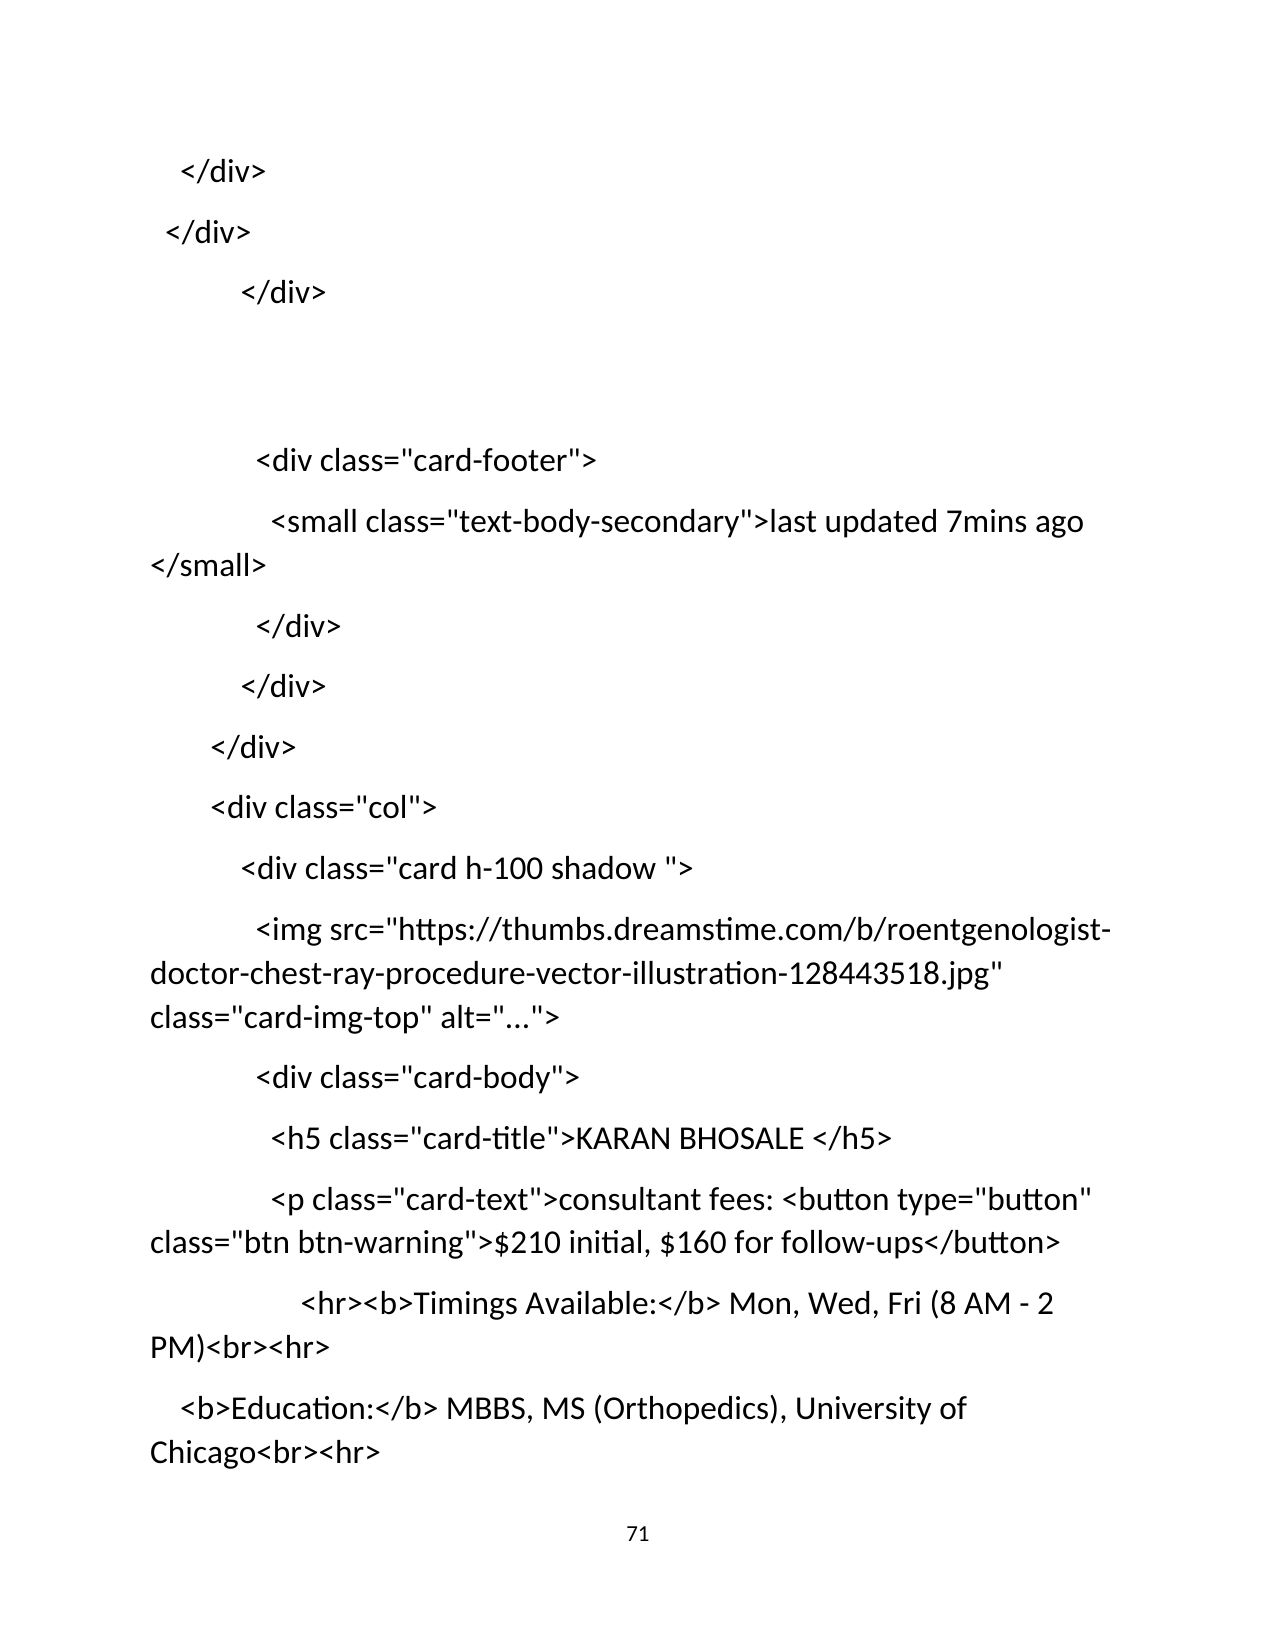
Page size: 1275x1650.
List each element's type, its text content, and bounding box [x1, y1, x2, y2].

text <div class="card-body"> [150, 1056, 1125, 1097]
text </div> [150, 271, 1125, 312]
text </div> [150, 211, 1125, 251]
text </div> [150, 726, 1125, 767]
text <div class="col"> [150, 786, 1125, 827]
text <p class="card-text">consultant fees: <button type="button" class="btn btn-warning">$210 initial, $160 for follow-ups</button> [150, 1177, 1125, 1262]
text <h5 class="card-title">KARAN BHOSALE </h5> [150, 1117, 1125, 1158]
text </div> [150, 150, 1125, 191]
text <b>Education:</b> MBBS, MS (Orthopedics), University of Chicago<br><hr> [150, 1387, 1125, 1471]
text <div class="card h-100 shadow "> [150, 847, 1125, 888]
text <hr><b>Timings Available:</b> Mon, Wed, Fri (8 AM - 2 PM)<br><hr> [150, 1282, 1125, 1367]
text <img src="https://thumbs.dreamstime.com/b/roentgenologist-doctor-chest-ray-procedure-vector-illustration-128443518.jpg" class="card-img-top" alt="..."> [150, 908, 1125, 1036]
text </div> [150, 604, 1125, 645]
text <div class="card-footer"> [150, 439, 1125, 480]
text <small class="text-body-secondary">last updated 7mins ago </small> [150, 500, 1125, 585]
text </div> [150, 665, 1125, 706]
